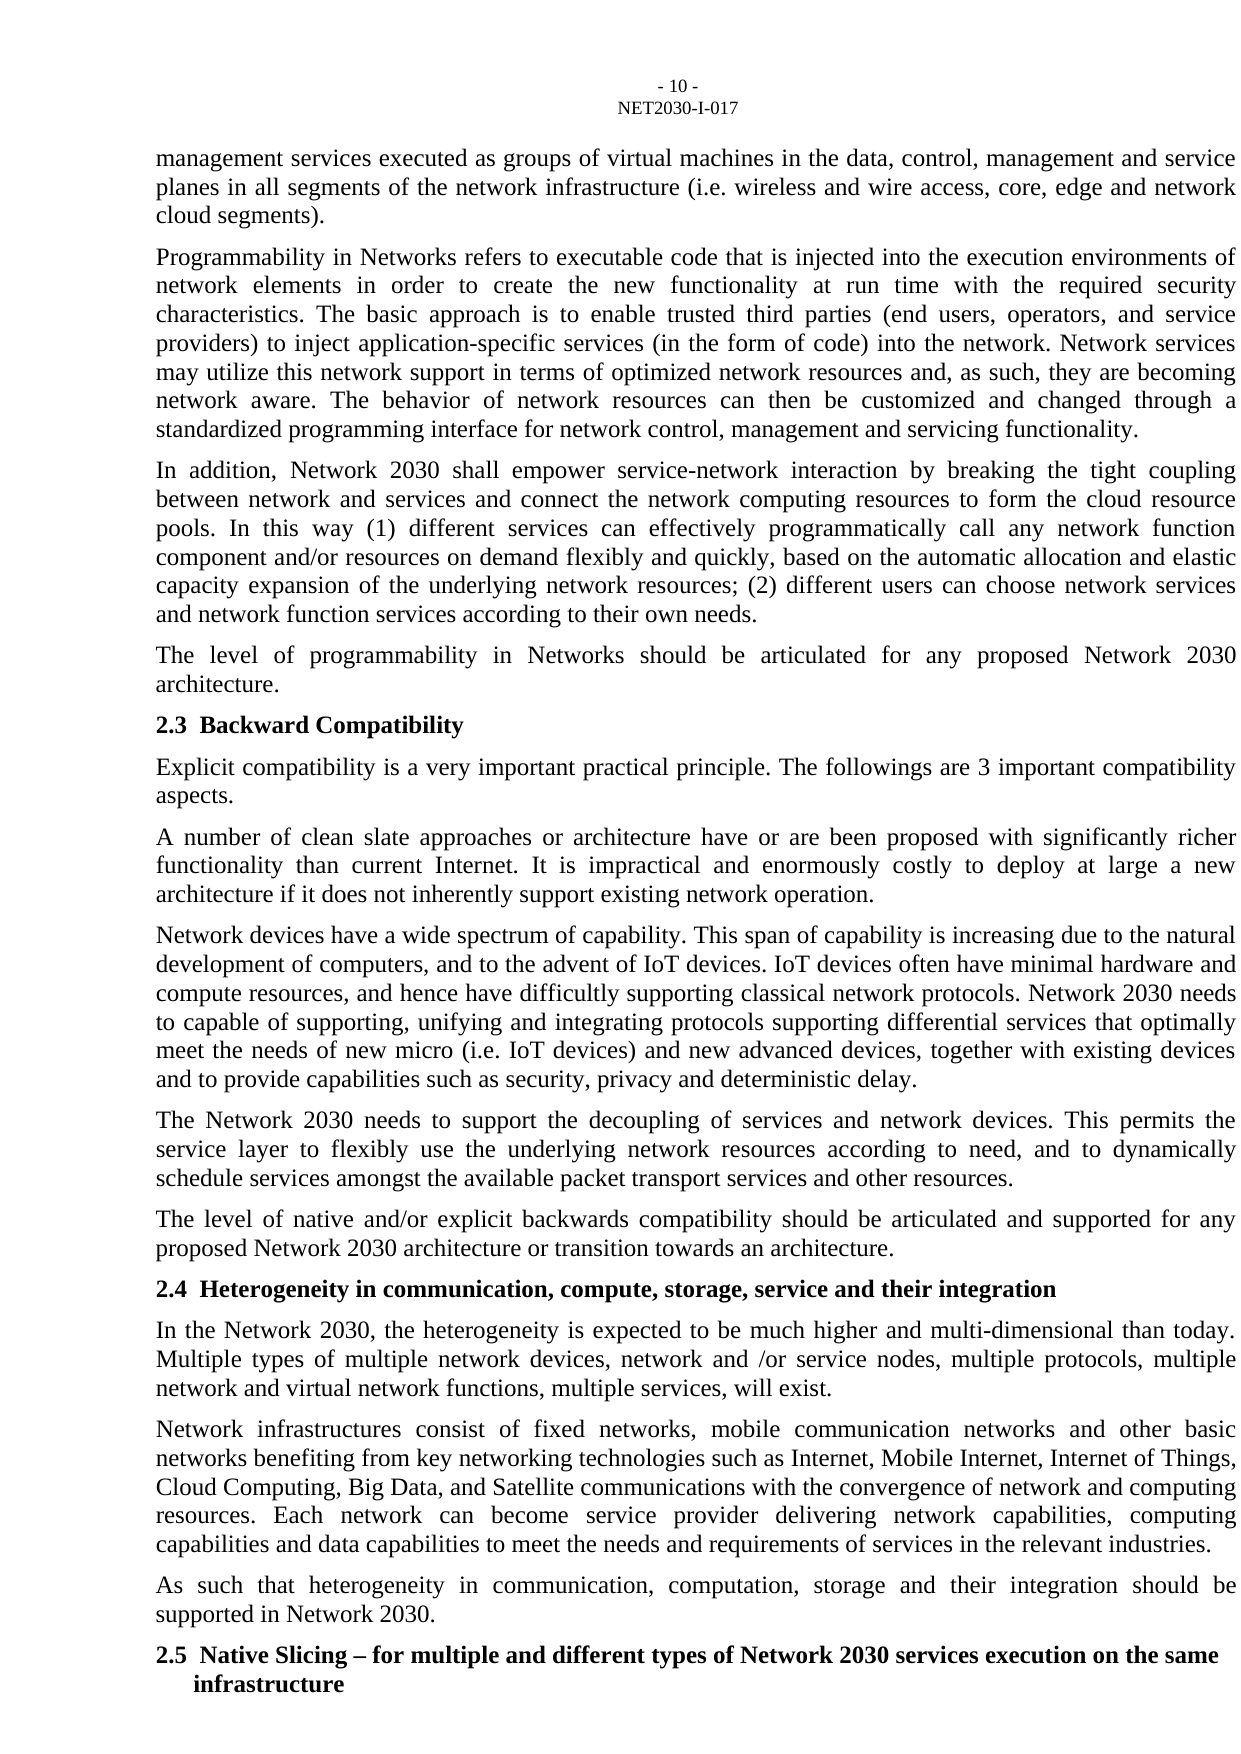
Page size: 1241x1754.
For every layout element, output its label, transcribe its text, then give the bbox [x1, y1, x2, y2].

text Explicit compatibility is a very important practical principle. The followings are 3 important compatibility aspects. [156, 752, 1237, 809]
list Native Slicing – for multiple and different types of Network 2030 services execution on the same infrastructure [156, 1641, 1237, 1698]
text Network infrastructures consist of fixed networks, mobile communication networks and other basic networks benefiting from key networking technologies such as Internet, Mobile Internet, Internet of Things, Cloud Computing, Big Data, and Satellite communications with the convergence of network and computing resources. Each network can become service provider delivering network capabilities, computing capabilities and data capabilities to meet the needs and requirements of services in the relevant industries. [156, 1414, 1237, 1558]
text The level of programmability in Networks should be articulated for any proposed Network 2030 architecture. [155, 641, 1237, 698]
text In the Network 2030, the heterogeneity is expected to be much higher and multi-dimensional than today. Multiple types of multiple network devices, network and /or service nodes, multiple protocols, multiple network and virtual network functions, multiple services, will exist. [156, 1316, 1237, 1402]
list Backward Compatibility [156, 711, 1237, 739]
text Programmability in Networks refers to executable code that is injected into the execution environments of network elements in order to create the new functionality at run time with the required security characteristics. The basic approach is to enable trusted third parties (end users, operators, and service providers) to inject application-specific services (in the form of code) into the network. Network services may utilize this network support in terms of optimized network resources and, as such, they are becoming network aware. The behavior of network resources can then be customized and changed through a standardized programming interface for network control, management and servicing functionality. [156, 242, 1237, 443]
text A number of clean slate approaches or architecture have or are been proposed with significantly richer functionality than current Internet. It is impractical and enormously costly to deploy at large a new architecture if it does not inherently support existing network operation. [156, 822, 1237, 908]
text Network devices have a wide spectrum of capability. This span of capability is increasing due to the natural development of computers, and to the advent of IoT devices. IoT devices often have minimal hardware and compute resources, and hence have difficultly supporting classical network protocols. Network 2030 needs to capable of supporting, unifying and integrating protocols supporting differential services that optimally meet the needs of new micro (i.e. IoT devices) and new advanced devices, together with existing devices and to provide capabilities such as security, privacy and deterministic delay. [156, 921, 1237, 1093]
text As such that heterogeneity in communication, computation, storage and their integration should be supported in Network 2030. [155, 1571, 1237, 1628]
list Heterogeneity in communication, compute, storage, service and their integration [156, 1274, 1237, 1303]
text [156, 143, 1237, 229]
text The level of native and/or explicit backwards compatibility should be articulated and supported for any proposed Network 2030 architecture or transition towards an architecture. [155, 1204, 1237, 1262]
text In addition, Network 2030 shall empower service-network interaction by breaking the tight coupling between network and services and connect the network computing resources to form the cloud resource pools. In this way (1) different services can effectively programmatically call any network function component and/or resources on demand flexibly and quickly, based on the automatic allocation and elastic capacity expansion of the underlying network resources; (2) different users can choose network services and network function services according to their own needs. [156, 456, 1237, 628]
text The Network 2030 needs to support the decoupling of services and network devices. This permits the service layer to flexibly use the underlying network resources according to need, and to dynamically schedule services amongst the available packet transport services and other resources. [156, 1106, 1237, 1192]
